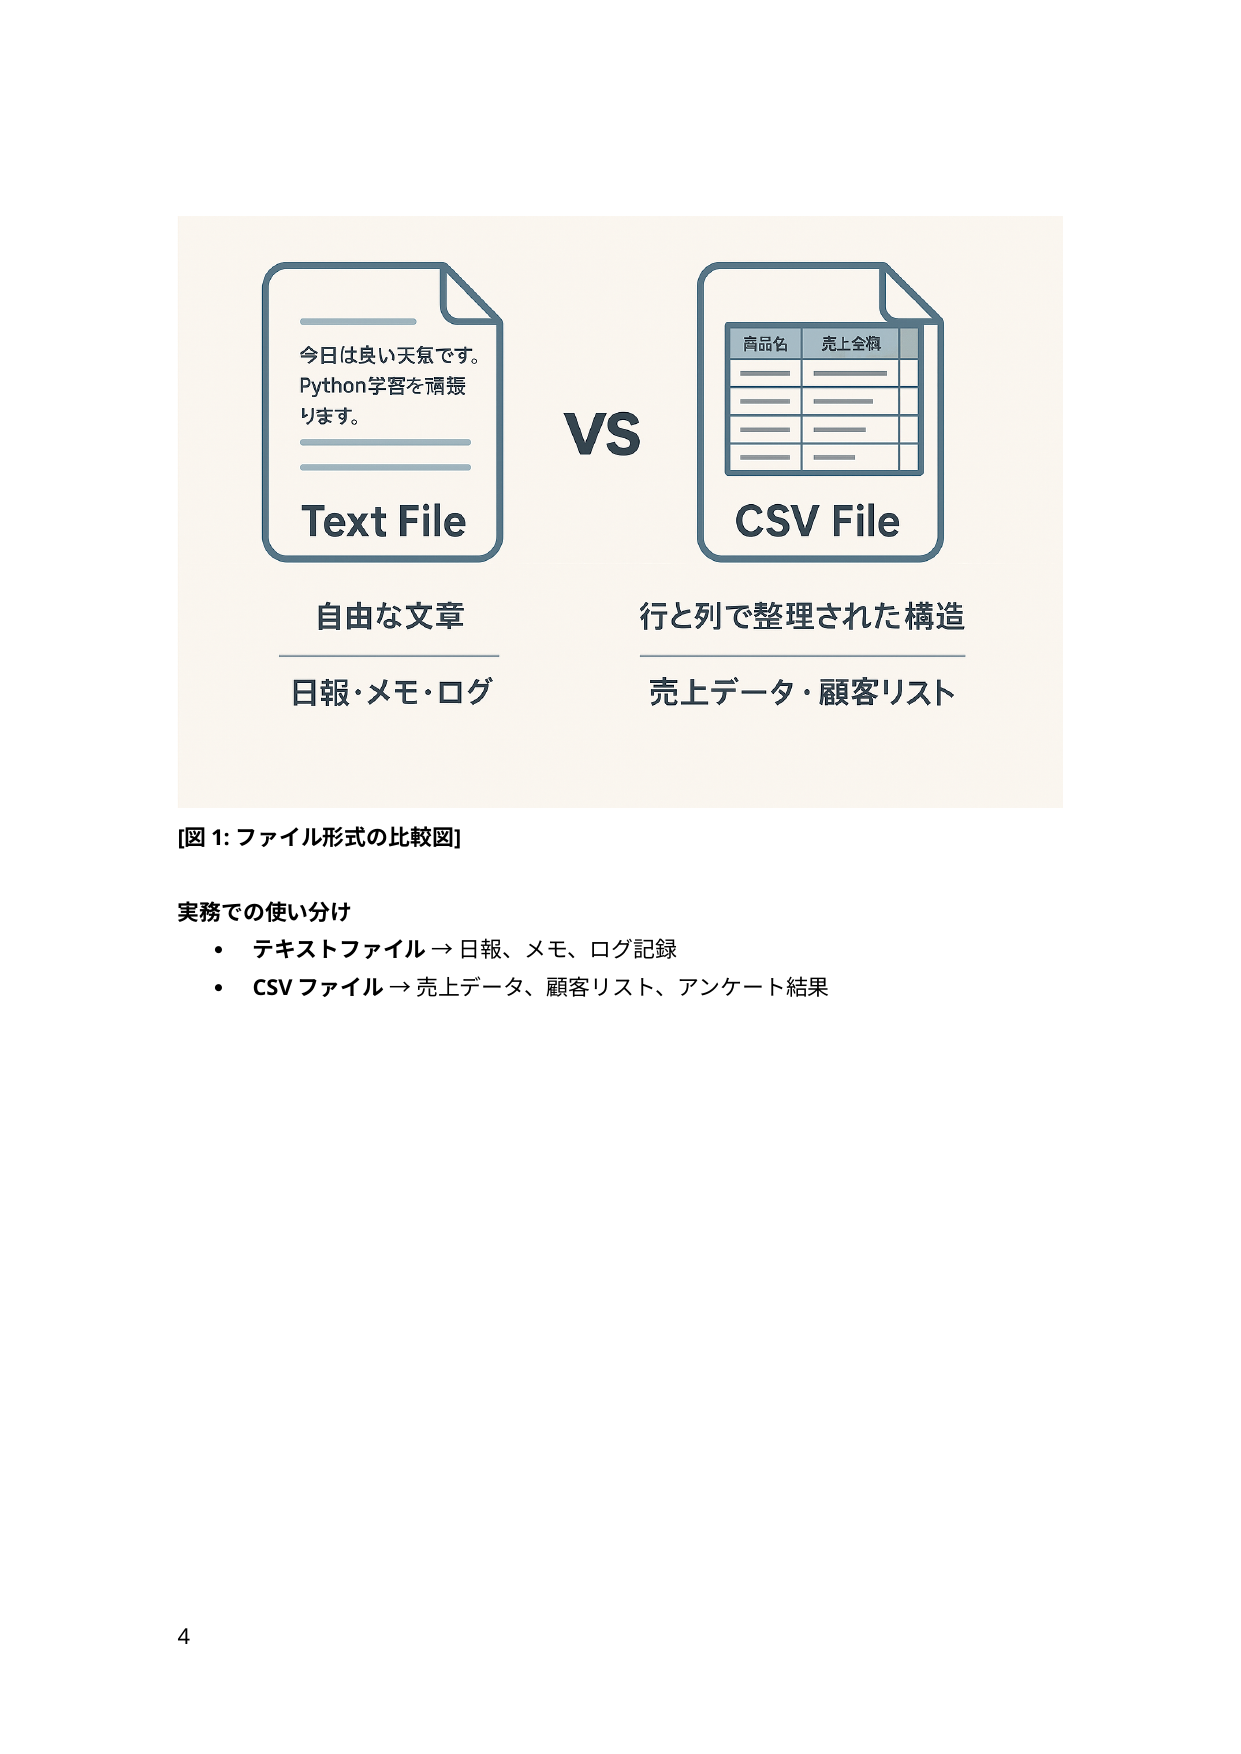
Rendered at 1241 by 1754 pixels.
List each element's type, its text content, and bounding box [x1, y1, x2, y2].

text [図1: ファイル形式の比較図] [177, 817, 1063, 854]
list テキストファイル → 日報、メモ、ログ記録 [215, 929, 1063, 967]
text 実務での使い分け [177, 892, 1063, 929]
picture [177, 216, 1063, 808]
list CSVファイル → 売上データ、顧客リスト、アンケート結果 [215, 967, 1063, 1004]
